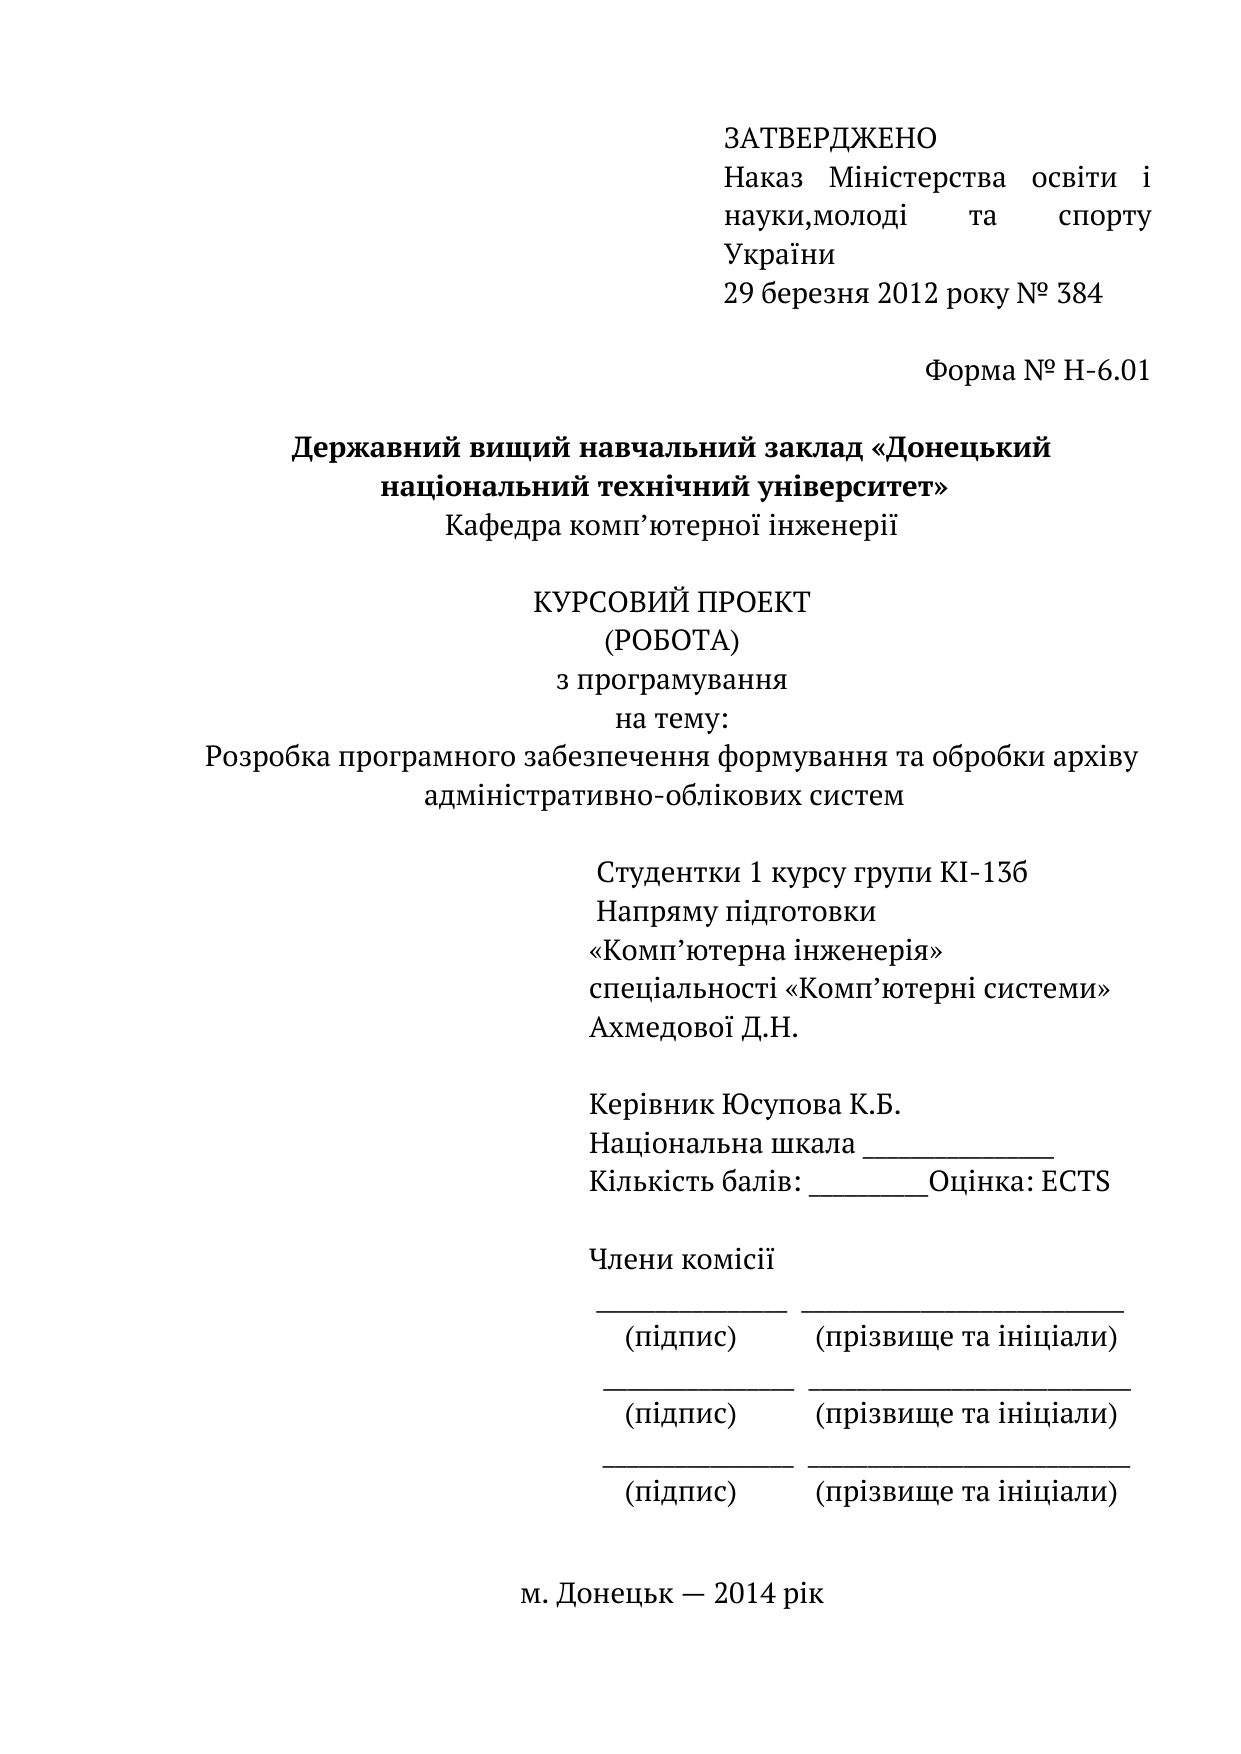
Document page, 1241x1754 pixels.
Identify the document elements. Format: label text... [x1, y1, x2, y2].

text Кафедра комп’ютерної інженерії [177, 504, 1152, 543]
text Національна шкала ________________ [177, 1123, 1152, 1162]
text Форма № Н-6.01 [177, 350, 1152, 389]
text Наказ Міністерства освіти і науки,молоді та спорту України [723, 157, 1152, 273]
text Керівник Юсупова К.Б. [177, 1084, 1152, 1123]
text Державний вищий навчальний заклад «Донецький національний технічний університет» [177, 427, 1152, 504]
text ________________ ___________________________ [177, 1355, 1152, 1393]
text Ахмедової Д.Н. [177, 1007, 1152, 1046]
text ЗАТВЕРДЖЕНО [177, 118, 1152, 157]
text ________________ ___________________________ [177, 1277, 1152, 1316]
text (підпис) (прізвище та ініціали) [177, 1393, 1152, 1432]
text «Комп’ютерна інженерія» [177, 930, 1152, 968]
text Члени комісії [177, 1239, 1152, 1277]
text 29 березня 2012 року № 384 [177, 273, 1152, 311]
text Кількість балів: __________Оцінка: ECTS [177, 1162, 1152, 1200]
text з програмування [177, 659, 1152, 698]
text ________________ ___________________________ [177, 1432, 1152, 1471]
text Студентки 1 курсу групи КІ-13б [177, 852, 1152, 891]
text м. Донецьк — 2014 рік [177, 1573, 1152, 1612]
text (РОБОТА) [177, 621, 1152, 659]
text Напряму підготовки [177, 891, 1152, 930]
text (підпис) (прізвище та ініціали) [177, 1471, 1152, 1509]
text КУРСОВИЙ ПРОЕКТ [177, 582, 1152, 621]
text спеціальності «Комп’ютерні системи» [177, 968, 1152, 1007]
text Розробка програмного забезпечення формування та обробки архіву адміністративно-облікових систем [177, 736, 1152, 814]
text (підпис) (прізвище та ініціали) [177, 1316, 1152, 1355]
text на тему: [177, 698, 1152, 736]
